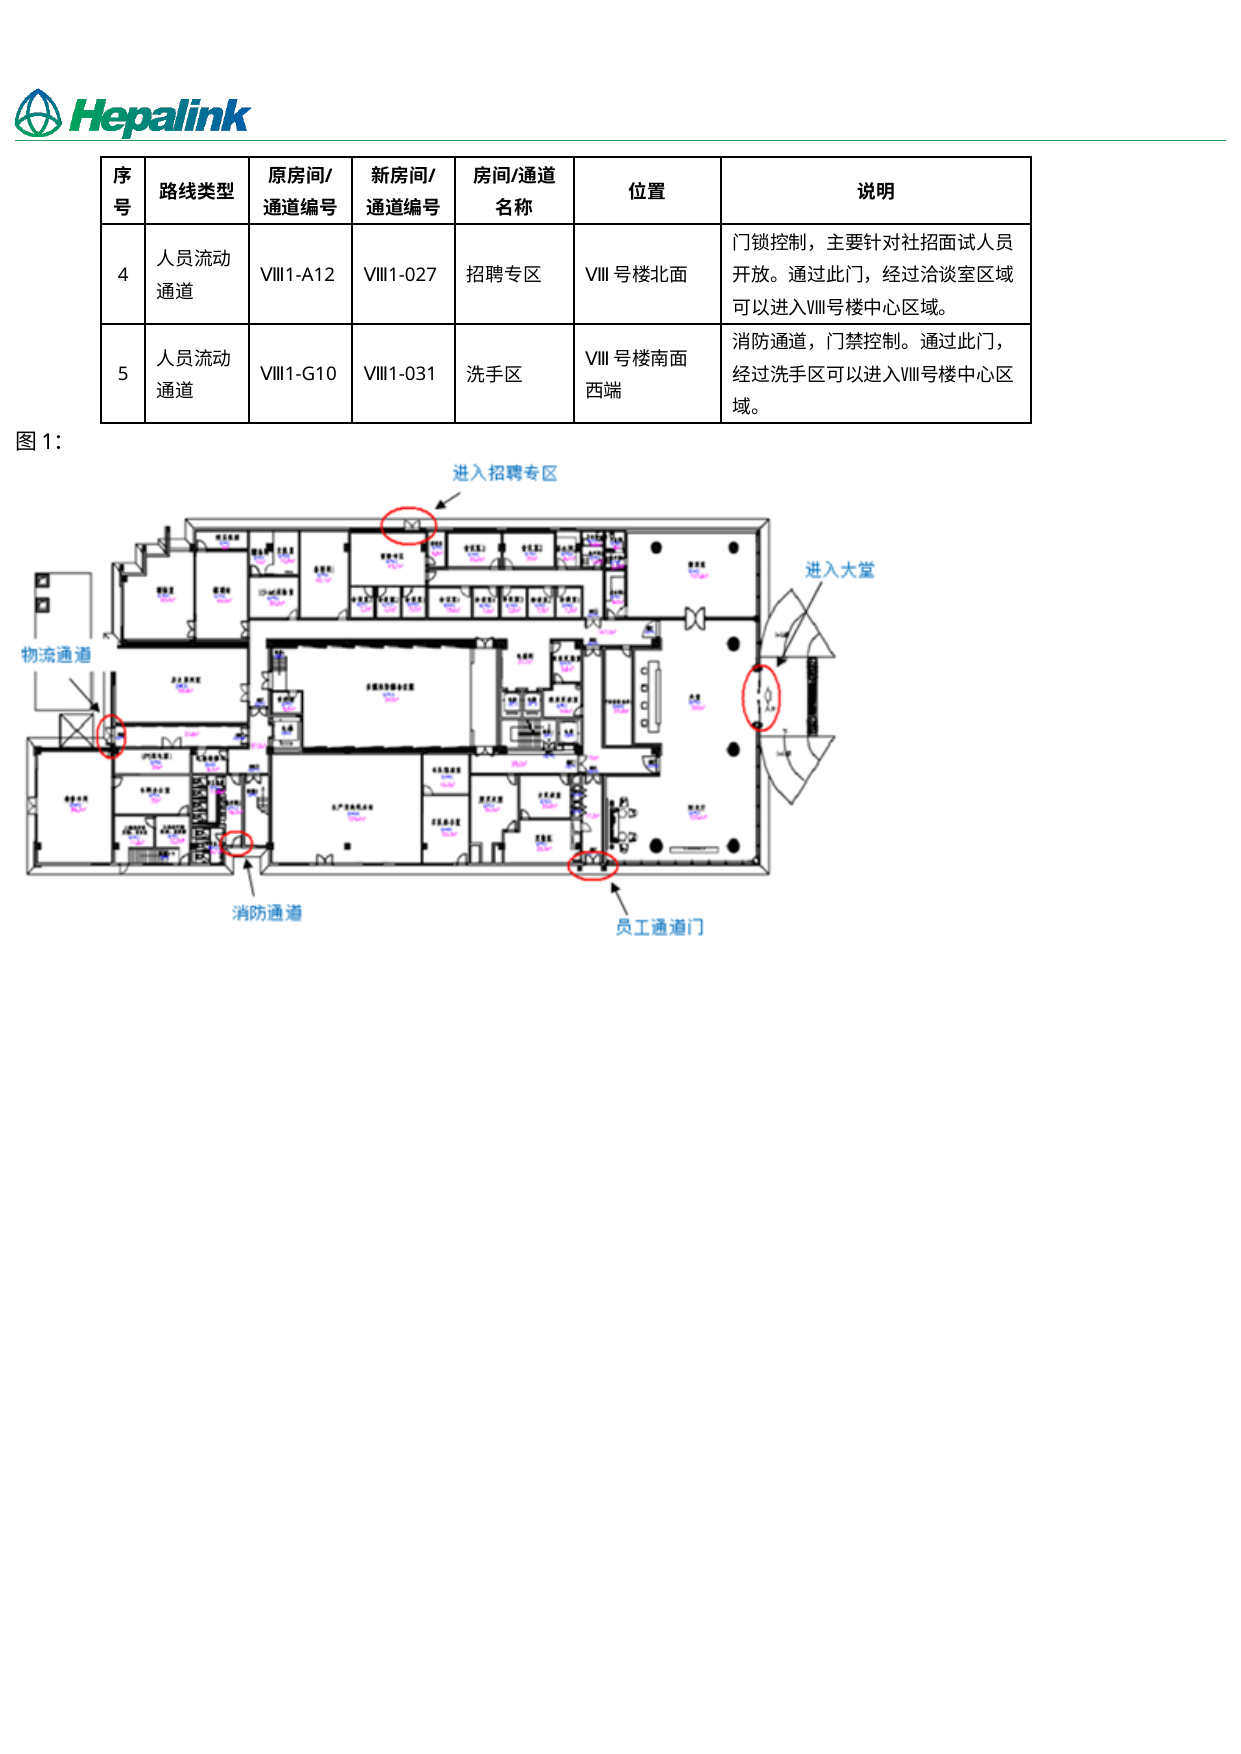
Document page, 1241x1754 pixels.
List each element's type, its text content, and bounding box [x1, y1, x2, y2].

table_cell 消防通道，门禁控制。通过此门，经过洗手区可以进入Ⅷ号楼中心区域。 [722, 325, 1030, 422]
table_cell Ⅷ1-031 [353, 325, 454, 422]
table_cell Ⅷ1-G10 [250, 325, 351, 422]
table_header 原房间/ 通道编号 [250, 158, 351, 223]
table_header 位置 [575, 158, 720, 223]
table_header 路线类型 [146, 158, 248, 223]
text 图1： [15, 424, 1226, 457]
picture [14, 462, 880, 939]
table_header 序号 [102, 158, 144, 223]
table_cell Ⅷ1-A12 [250, 225, 351, 322]
table_cell 4 [102, 225, 144, 322]
picture [14, 88, 252, 139]
table_cell Ⅷ号楼南面 西端 [575, 325, 720, 422]
table_cell 招聘专区 [456, 225, 573, 322]
table_cell Ⅷ1-027 [353, 225, 454, 322]
table_cell 5 [102, 325, 144, 422]
table_cell 人员流动通道 [146, 325, 248, 422]
table_cell 洗手区 [456, 325, 573, 422]
table_header 新房间/ 通道编号 [353, 158, 454, 223]
table_header 房间/通道名称 [456, 158, 573, 223]
table_cell Ⅷ号楼北面 [575, 225, 720, 322]
table_cell 门锁控制，主要针对社招面试人员开放。通过此门，经过洽谈室区域可以进入Ⅷ号楼中心区域。 [722, 225, 1030, 322]
table_header 说明 [722, 158, 1030, 223]
table_cell 人员流动通道 [146, 225, 248, 322]
